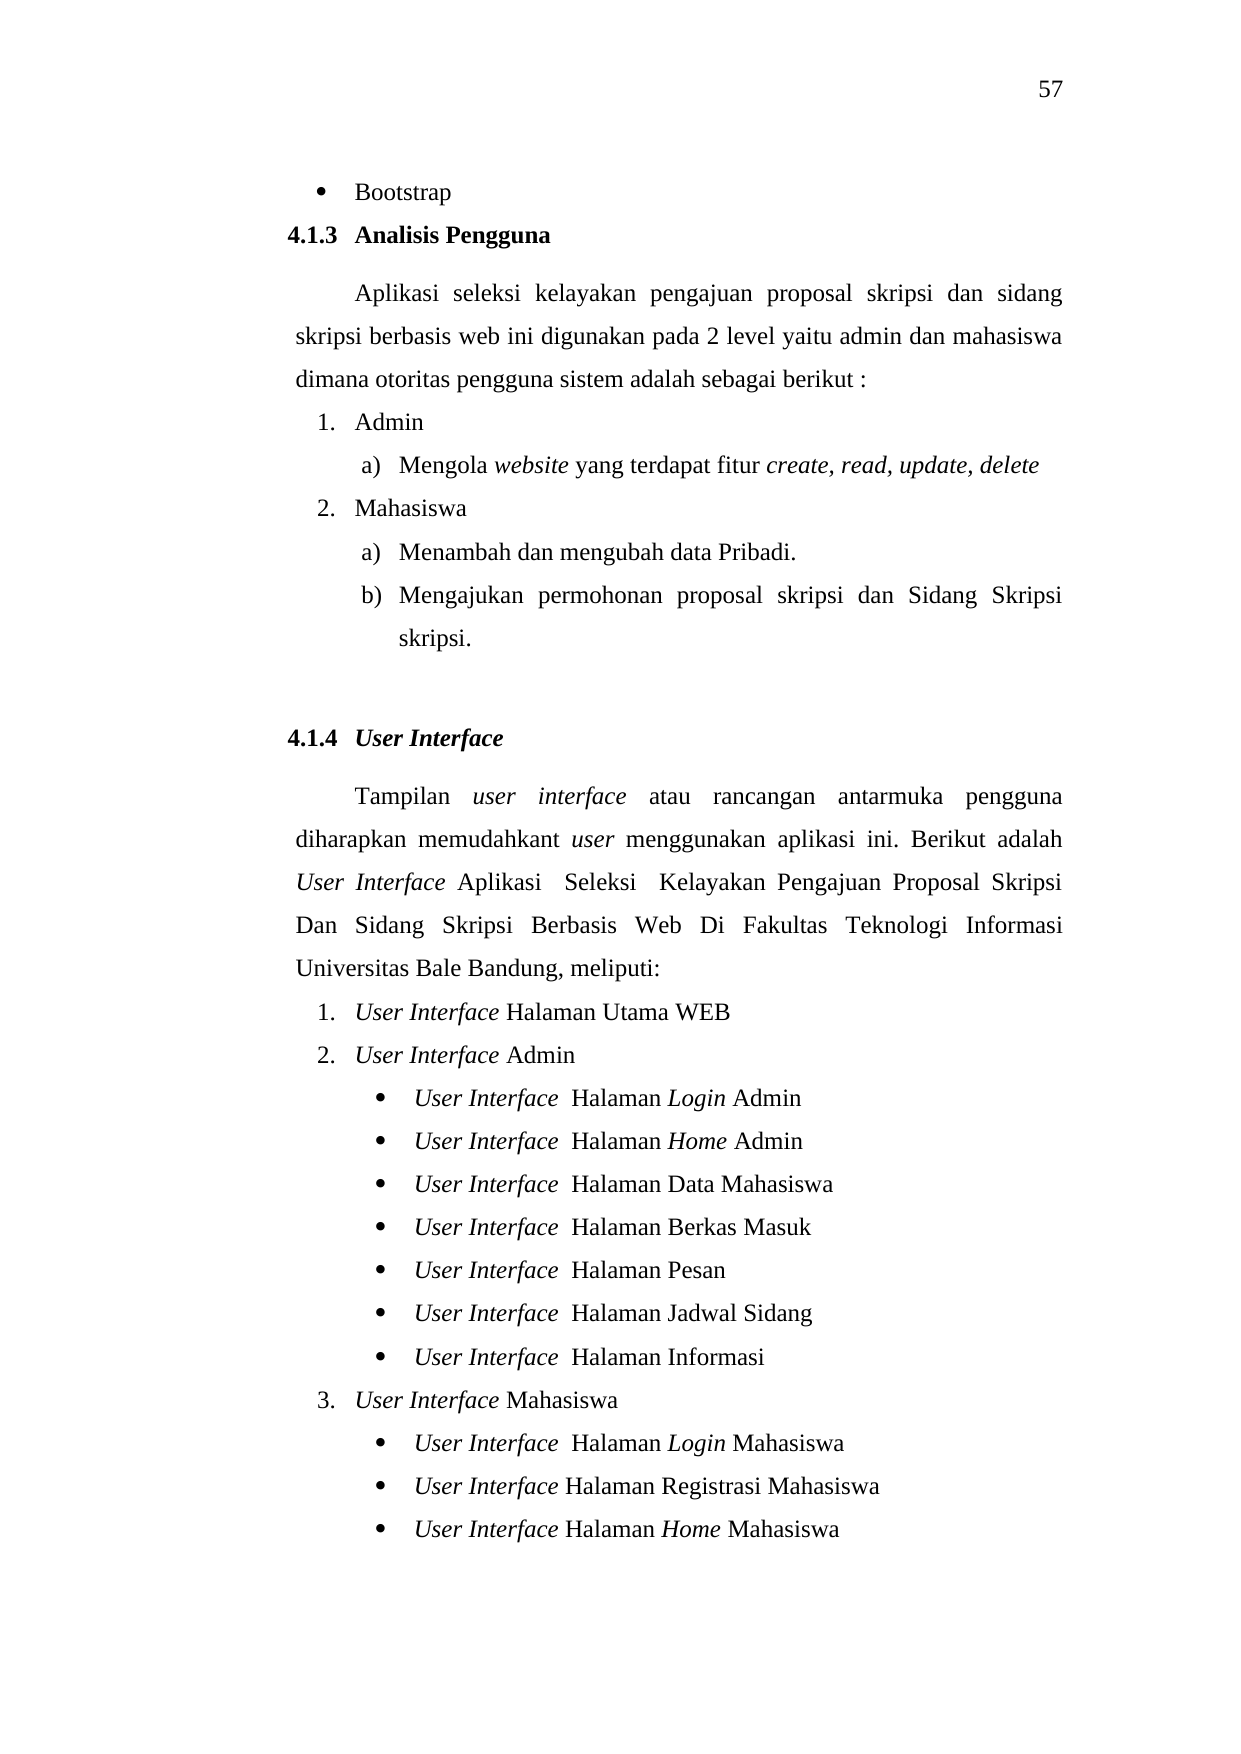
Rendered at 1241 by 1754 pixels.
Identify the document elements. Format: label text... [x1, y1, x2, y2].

list User Interface Halaman Berkas Masuk [376, 1212, 1063, 1241]
list User Interface Halaman Login Admin [376, 1083, 1063, 1112]
list User Interface Halaman Informasi [376, 1342, 1063, 1370]
list Bootstrap [317, 177, 1063, 206]
list User Interface Halaman Login Mahasiswa [376, 1428, 1063, 1457]
text Aplikasi seleksi kelayakan pengajuan proposal skripsi dan sidang skripsi berbasis web ini digunakan pada 2 level yaitu admin dan mahasiswa dimana otoritas pengguna sistem adalah sebagai berikut : [295, 278, 1063, 393]
list User Interface Halaman Home Mahasiswa [376, 1514, 1063, 1543]
list User Interface Admin [317, 1040, 1063, 1068]
subtitle User Interface [287, 723, 1063, 752]
list Menambah dan mengubah data Pribadi. [361, 537, 1063, 565]
subtitle Analisis Pengguna [287, 220, 1063, 249]
list Mengajukan permohonan proposal skripsi dan Sidang Skripsi skripsi. [361, 580, 1063, 652]
list User Interface Halaman Registrasi Mahasiswa [376, 1471, 1063, 1500]
list User Interface Halaman Utama WEB [317, 997, 1063, 1025]
list Mengola website yang terdapat fitur create, read, update, delete [361, 450, 1063, 479]
list User Interface Mahasiswa [317, 1385, 1063, 1413]
list User Interface Halaman Data Mahasiswa [376, 1169, 1063, 1198]
list Admin [317, 407, 1063, 436]
text Tampilan user interface atau rancangan antarmuka pengguna diharapkan memudahkant user menggunakan aplikasi ini. Berikut adalah User Interface Aplikasi Seleksi Kelayakan Pengajuan Proposal Skripsi Dan Sidang Skripsi Berbasis Web Di Fakultas Teknologi Informasi Universitas Bale Bandung, meliputi: [295, 781, 1063, 982]
list User Interface Halaman Jadwal Sidang [376, 1298, 1063, 1327]
list User Interface Halaman Pesan [376, 1255, 1063, 1284]
list Mahasiswa [317, 493, 1063, 522]
list User Interface Halaman Home Admin [376, 1126, 1063, 1155]
